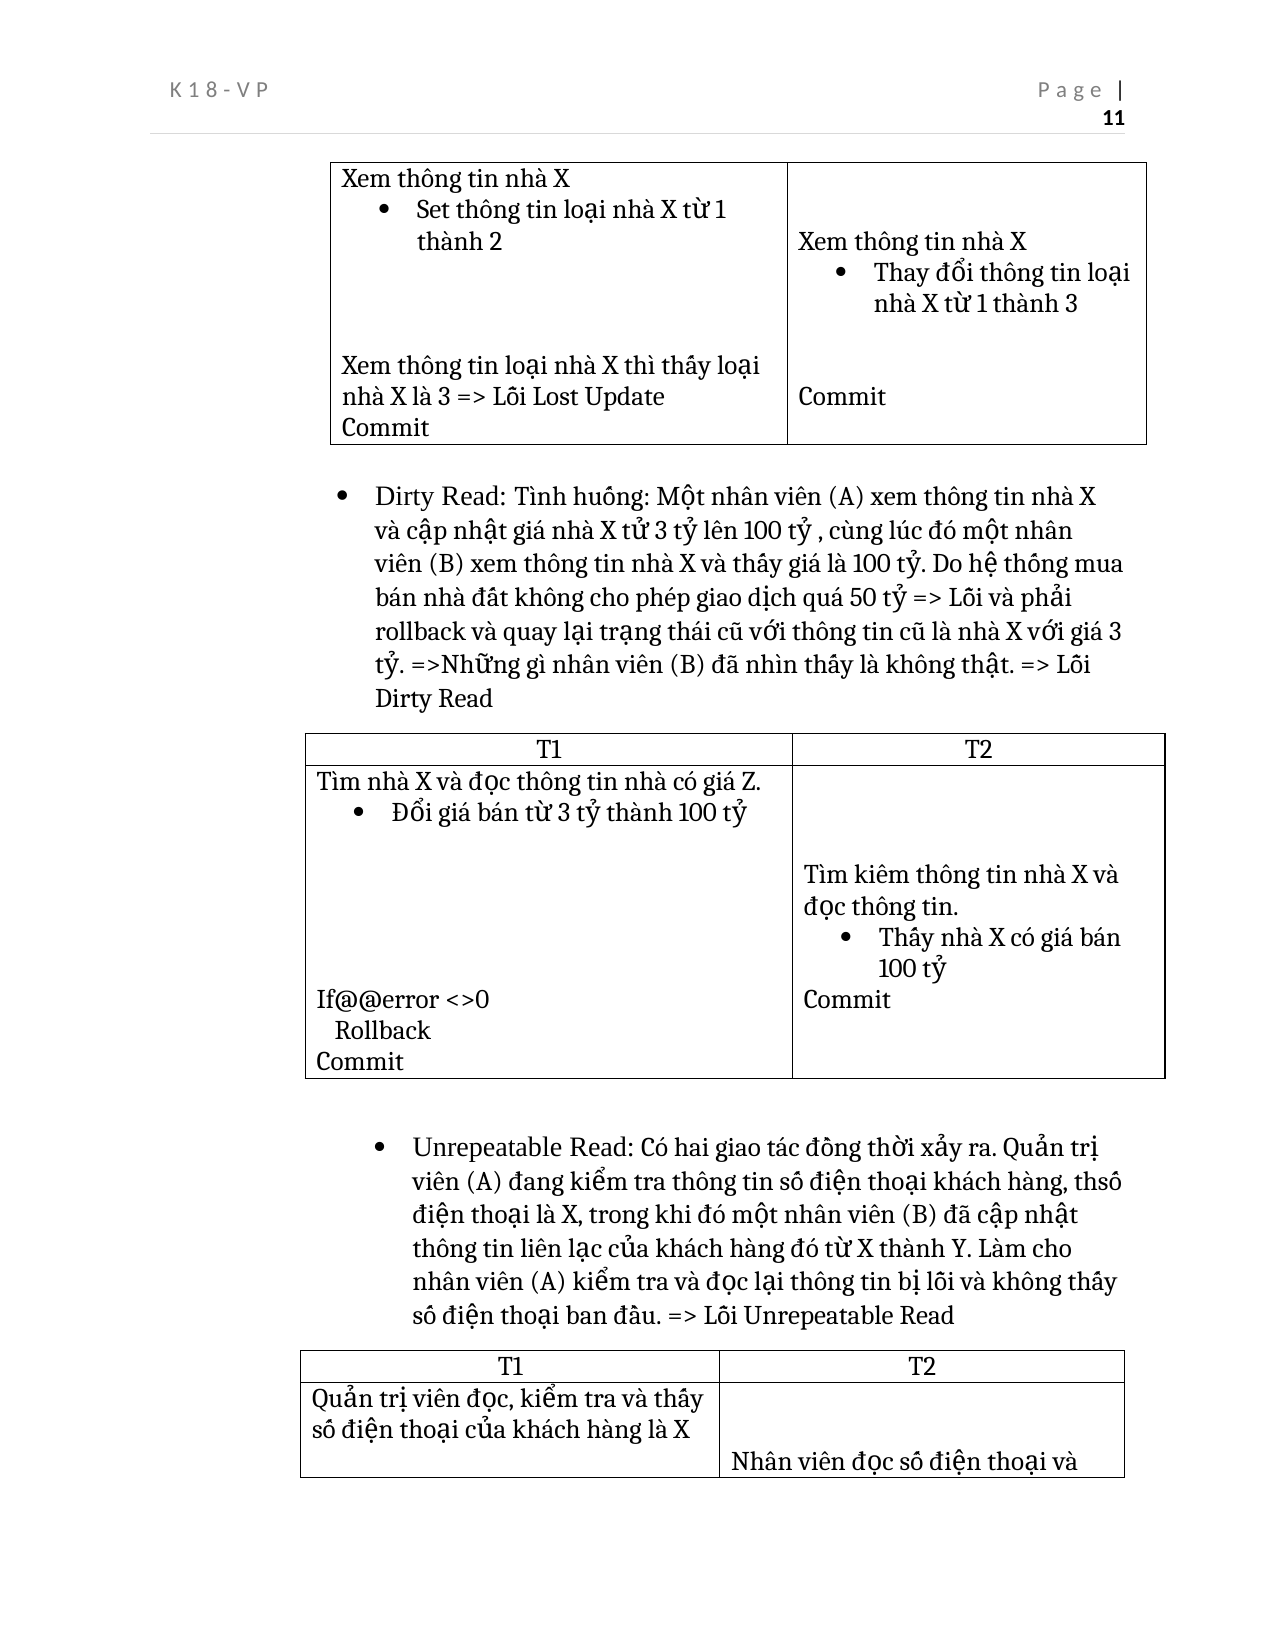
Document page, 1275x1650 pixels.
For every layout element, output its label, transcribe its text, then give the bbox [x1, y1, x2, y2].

table_cell Xem thông tin nhà X Thay đổi thông tin loại nhà X từ 1 thành 3 Commit [788, 163, 1146, 443]
table_header T1 [306, 734, 792, 765]
table_cell Tìm kiêm thông tin nhà X và đọc thông tin. Thấy nhà X có giá bán 100 tỷ Commit [793, 766, 1164, 1078]
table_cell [720, 1383, 1124, 1477]
list Dirty Read: Tình huống: Một nhân viên (A) xem thông tin nhà X và cập nhật giá nhà X tử 3 tỷ lên 100 tỷ , cùng lúc đó một nhân viên (B) xem thông tin nhà X và thấy giá là 100 tỷ. Do hệ thống mua bán nhà đất không cho phép giao dịch quá 50 tỷ => Lỗi và phải rollback và quay lại trạng thái cũ với thông tin cũ là nhà X với giá 3 tỷ. =>Những gì nhân viên (B) đã nhìn thấy là không thật. => Lỗi Dirty Read [337, 479, 1125, 714]
table_header T1 [301, 1351, 719, 1382]
table_cell Tìm nhà X và đọc thông tin nhà có giá Z. Đổi giá bán từ 3 tỷ thành 100 tỷ If@@error <>0 Rollback Commit [306, 766, 792, 1078]
table_cell Xem thông tin nhà X Set thông tin loại nhà X từ 1 thành 2 Xem thông tin loại nhà X thì thấy loại nhà X là 3 => Lỗi Lost Update Commit [331, 163, 787, 443]
table_header T2 [793, 734, 1164, 765]
table_header T2 [720, 1351, 1124, 1382]
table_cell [301, 1383, 719, 1477]
list Unrepeatable Read: Có hai giao tác đồng thời xảy ra. Quản trị viên (A) đang kiểm tra thông tin số điện thoại khách hàng, thsố điện thoại là X, trong khi đó một nhân viên (B) đã cập nhật thông tin liên lạc của khách hàng đó từ X thành Y. Làm cho nhân viên (A) kiểm tra và đọc lại thông tin bị lỗi và không thấy số điện thoại ban đầu. => Lỗi Unrepeatable Read [375, 1130, 1125, 1331]
